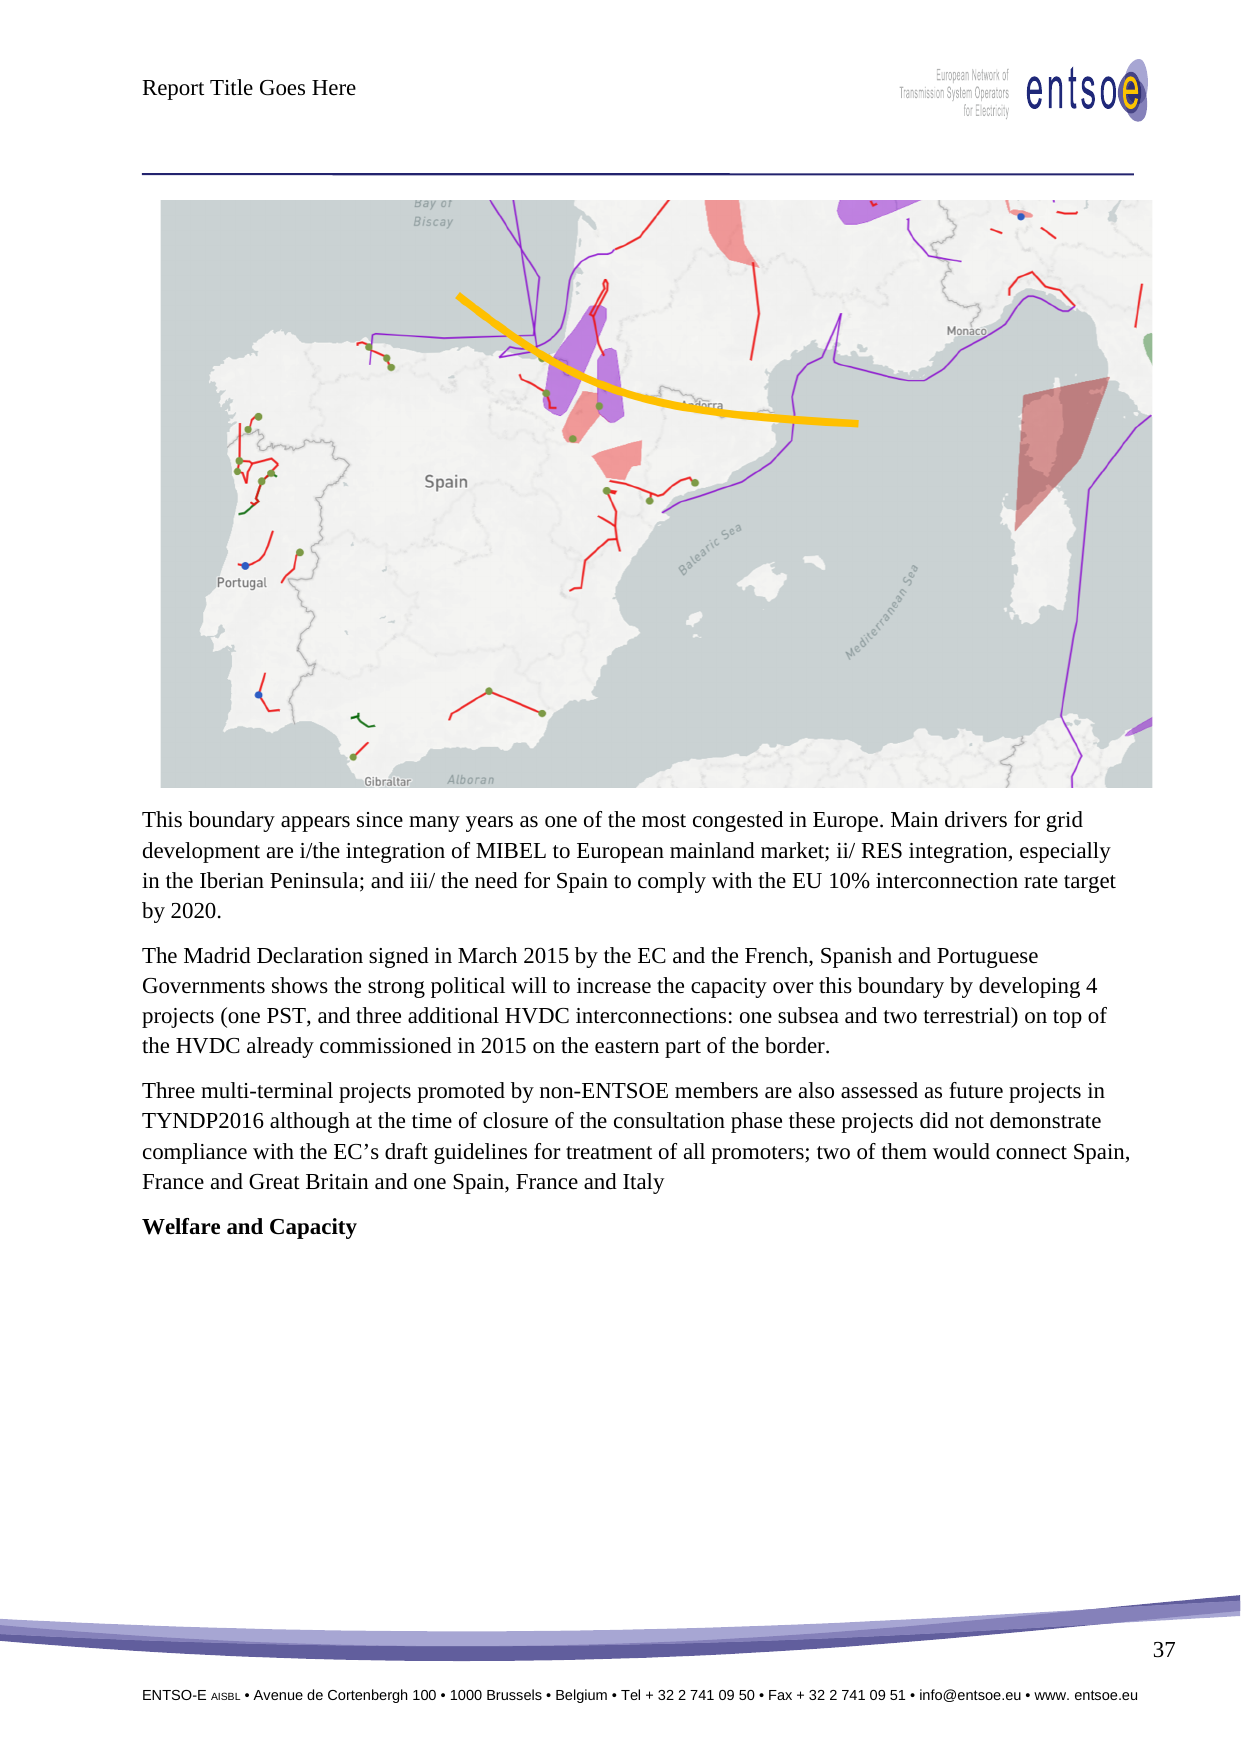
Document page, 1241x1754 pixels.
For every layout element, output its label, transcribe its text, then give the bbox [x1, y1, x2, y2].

text Three multi-terminal projects promoted by non-ENTSOE members are also assessed as future projects in TYNDP2016 although at the time of closure of the consultation phase these projects did not demonstrate compliance with the EC’s draft guidelines for treatment of all promoters; two of them would connect Spain, France and Great Britain and one Spain, France and Italy [142, 1077, 1134, 1194]
text This boundary appears since many years as one of the most congested in Europe. Main drivers for grid development are i/the integration of MIBEL to European mainland market; ii/ RES integration, especially in the Iberian Peninsula; and iii/ the need for Spain to comply with the EU 10% interconnection rate target by 2020. [142, 806, 1134, 923]
text The Madrid Declaration signed in March 2015 by the EC and the French, Spanish and Portuguese Governments shows the strong political will to increase the capacity over this boundary by developing 4 projects (one PST, and three additional HVDC interconnections: one subsea and two terrestrial) on top of the HVDC already commissioned in 2015 on the eastern part of the border. [142, 942, 1134, 1059]
text Welfare and Capacity [142, 1213, 1134, 1239]
picture [160, 200, 1153, 788]
